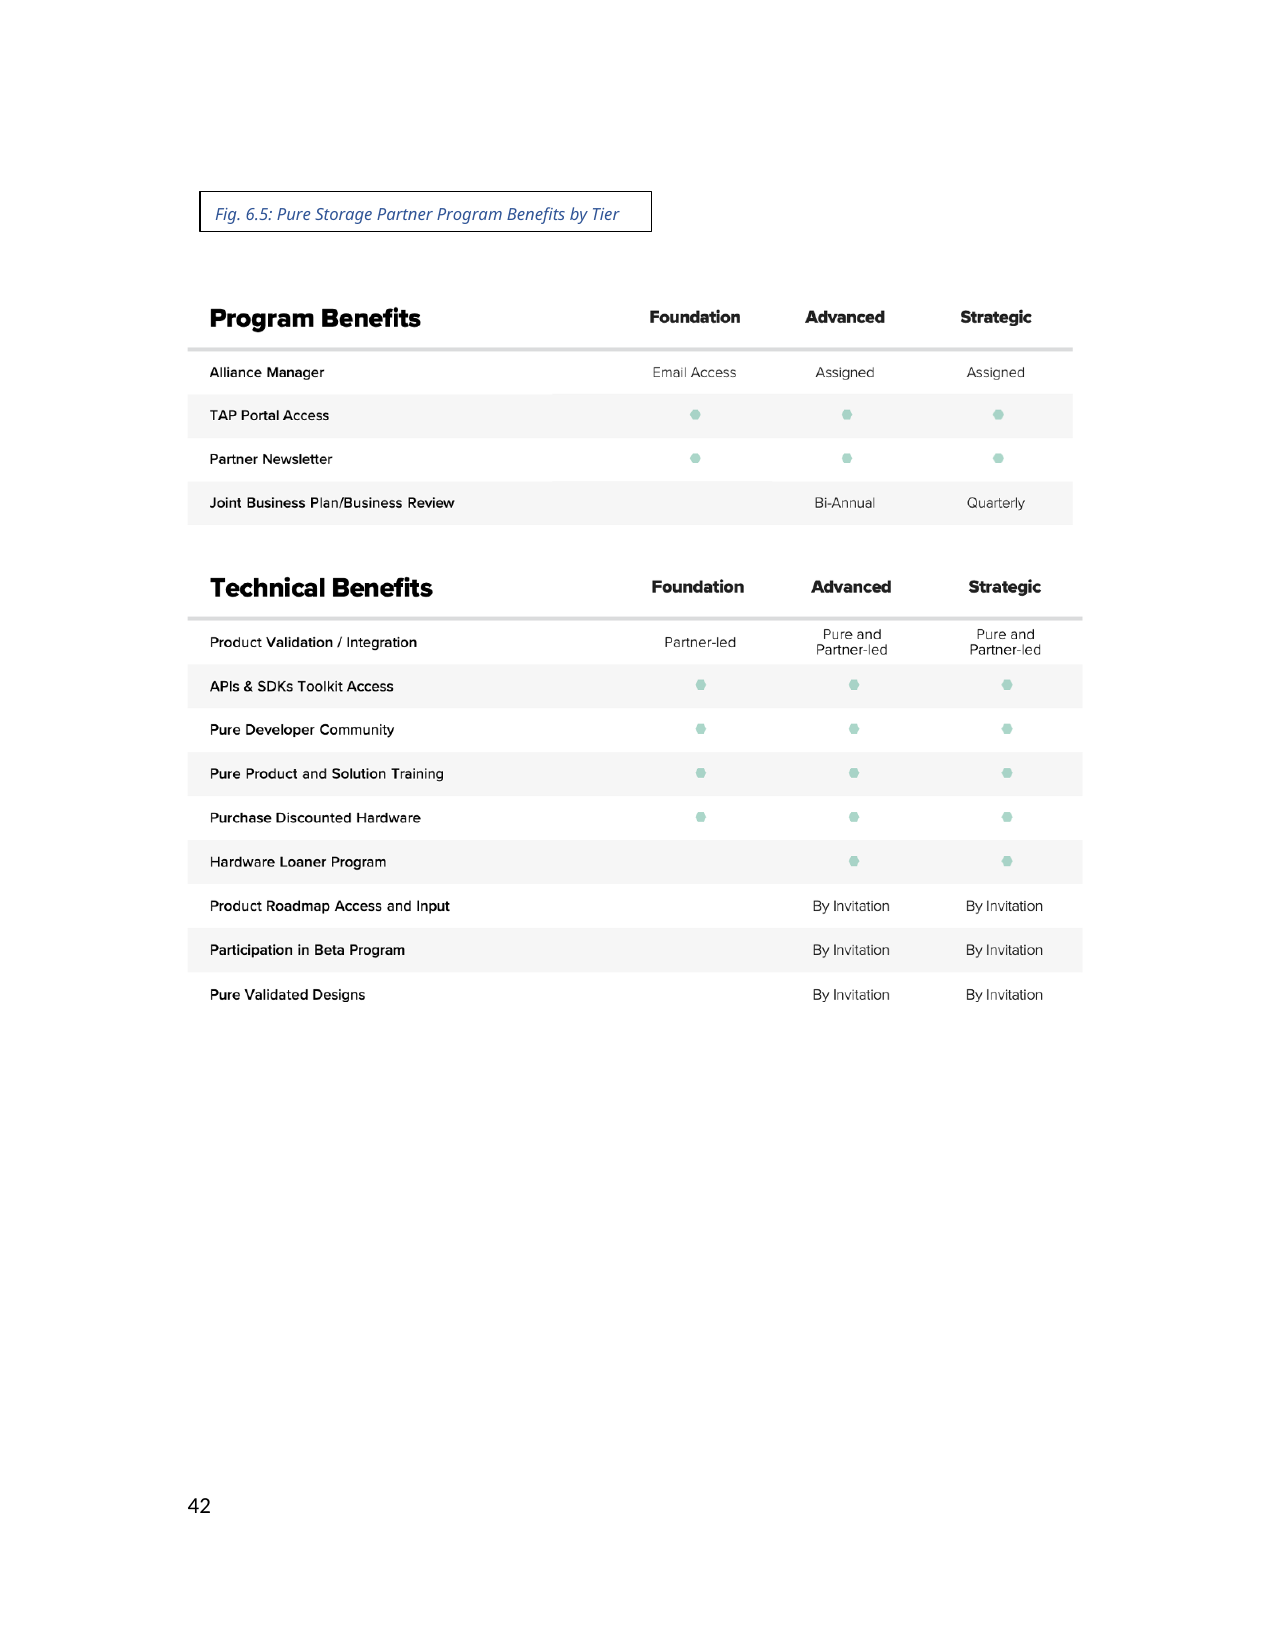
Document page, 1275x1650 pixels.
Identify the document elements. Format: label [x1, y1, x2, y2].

picture [187, 290, 1088, 556]
picture [187, 574, 1088, 1021]
